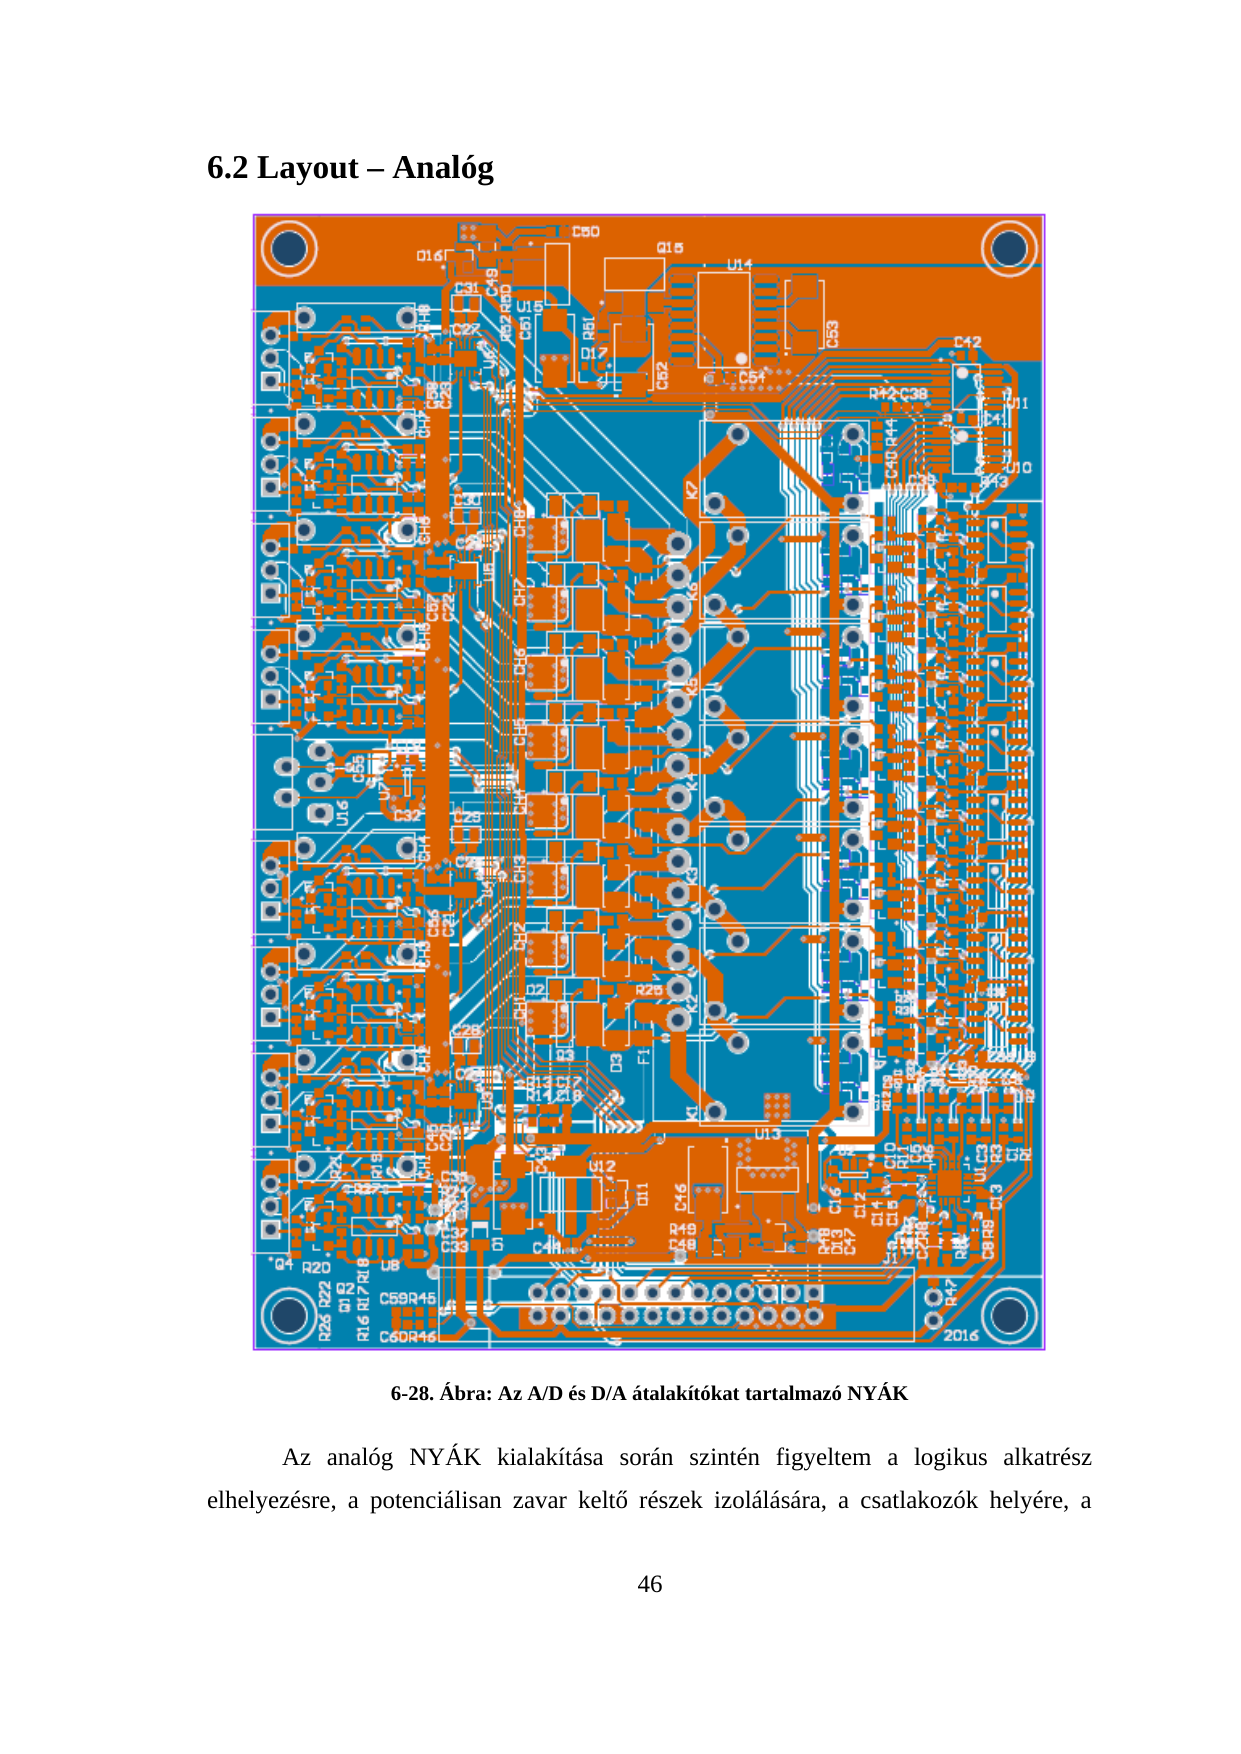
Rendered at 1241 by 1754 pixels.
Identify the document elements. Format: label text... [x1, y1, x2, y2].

subtitle Layout – Analóg [207, 148, 1092, 186]
picture [250, 211, 1049, 1354]
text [207, 1442, 1092, 1513]
